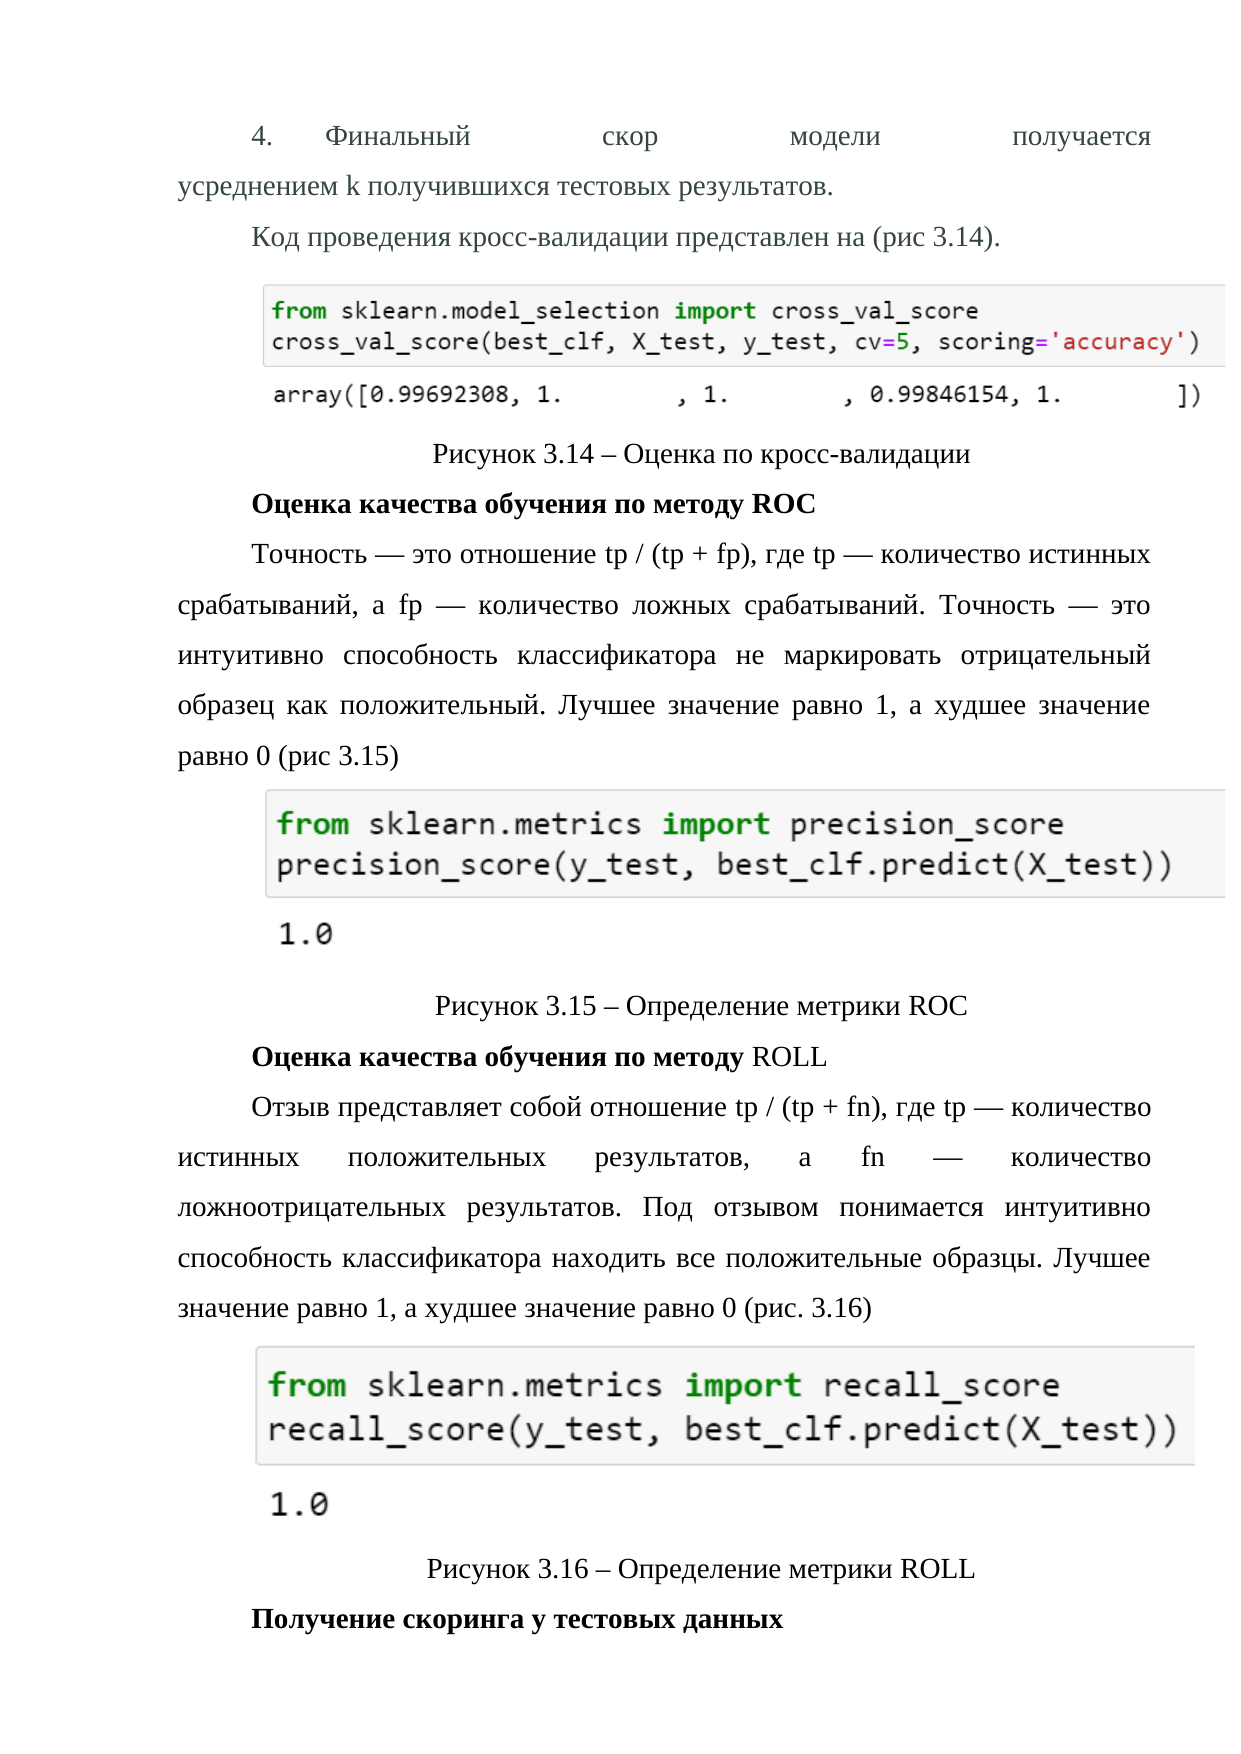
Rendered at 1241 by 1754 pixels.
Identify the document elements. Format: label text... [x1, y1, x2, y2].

text Получение скоринга у тестовых данных [177, 1602, 1152, 1635]
picture [251, 788, 1226, 975]
list Финальный скор модели получается усреднением k получившихся тестовых результатов. [177, 118, 1152, 202]
text Код проведения кросс-валидации представлен на (рис 3.14). [177, 219, 1152, 252]
text Рисунок 3.14 – Оценка по кросс-валидации [177, 436, 1152, 469]
text Оценка качества обучения по методу ROC [177, 486, 1152, 520]
text Рисунок 3.16 – Определение метрики ROLL [177, 1551, 1152, 1585]
text Оценка качества обучения по методу ROLL [177, 1039, 1152, 1072]
text Отзыв представляет собой отношение tp / (tp + fn), где tp — количество истинных положительных результатов, а fn — количество ложноотрицательных результатов. Под отзывом понимается интуитивно способность классификатора находить все положительные образцы. Лучшее значение равно 1, а худшее значение равно 0 (рис. 3.16) [177, 1089, 1152, 1324]
text Рисунок 3.15 – Определение метрики ROC [177, 988, 1152, 1022]
picture [251, 1340, 1195, 1538]
text Точность — это отношение tp / (tp + fp), где tp — количество истинных срабатываний, а fp — количество ложных срабатываний. Точность — это интуитивно способность классификатора не маркировать отрицательный образец как положительный. Лучшее значение равно 1, а худшее значение равно 0 (рис 3.15) [177, 537, 1152, 771]
picture [251, 269, 1226, 422]
